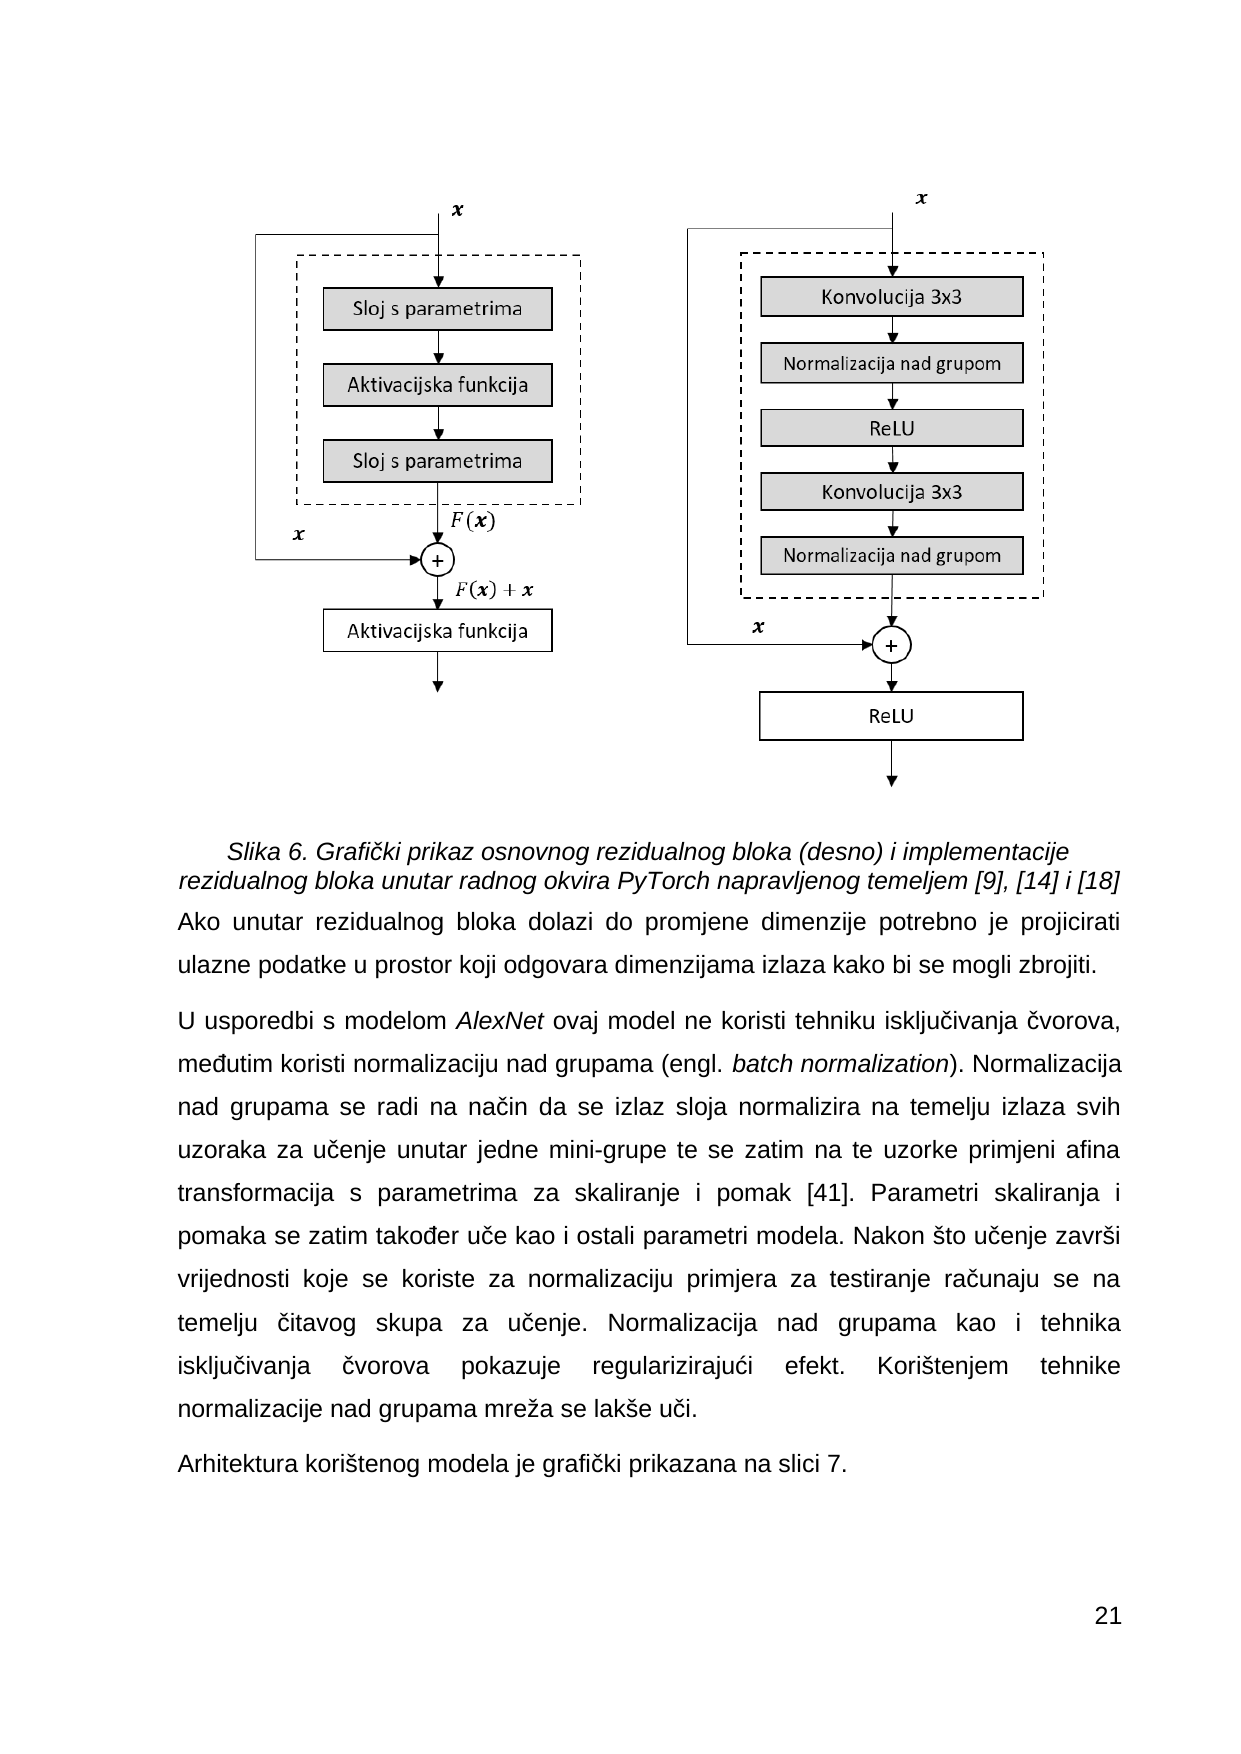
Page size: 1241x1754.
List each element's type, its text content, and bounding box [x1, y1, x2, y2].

picture [255, 177, 1044, 798]
text Arhitektura korištenog modela je grafički prikazana na slici 7. [177, 1449, 1122, 1478]
text Ako unutar rezidualnog bloka dolazi do promjene dimenzije potrebno je projicirati ulazne podatke u prostor koji odgovara dimenzijama izlaza kako bi se mogli zbrojiti. [177, 907, 1122, 979]
text Slika 6. Grafički prikaz osnovnog rezidualnog bloka (desno) i implementacije rezidualnog bloka unutar radnog okvira PyTorch napravljenog temeljem [9], [14] i [18] [177, 837, 1122, 894]
text U usporedbi s modelom AlexNet ovaj model ne koristi tehniku isključivanja čvorova, međutim koristi normalizaciju nad grupama (engl. batch normalization). Normalizacija nad grupama se radi na način da se izlaz sloja normalizira na temelju izlaza svih uzoraka za učenje unutar jedne mini-grupe te se zatim na te uzorke primjeni afina transformacija s parametrima za skaliranje i pomak [41]. Parametri skaliranja i pomaka se zatim također uče kao i ostali parametri modela. Nakon što učenje završi vrijednosti koje se koriste za normalizaciju primjera za testiranje računaju se na temelju čitavog skupa za učenje. Normalizacija nad grupama kao i tehnika isključivanja čvorova pokazuje regularizirajući efekt. Korištenjem tehnike normalizacije nad grupama mreža se lakše uči. [177, 1006, 1122, 1422]
